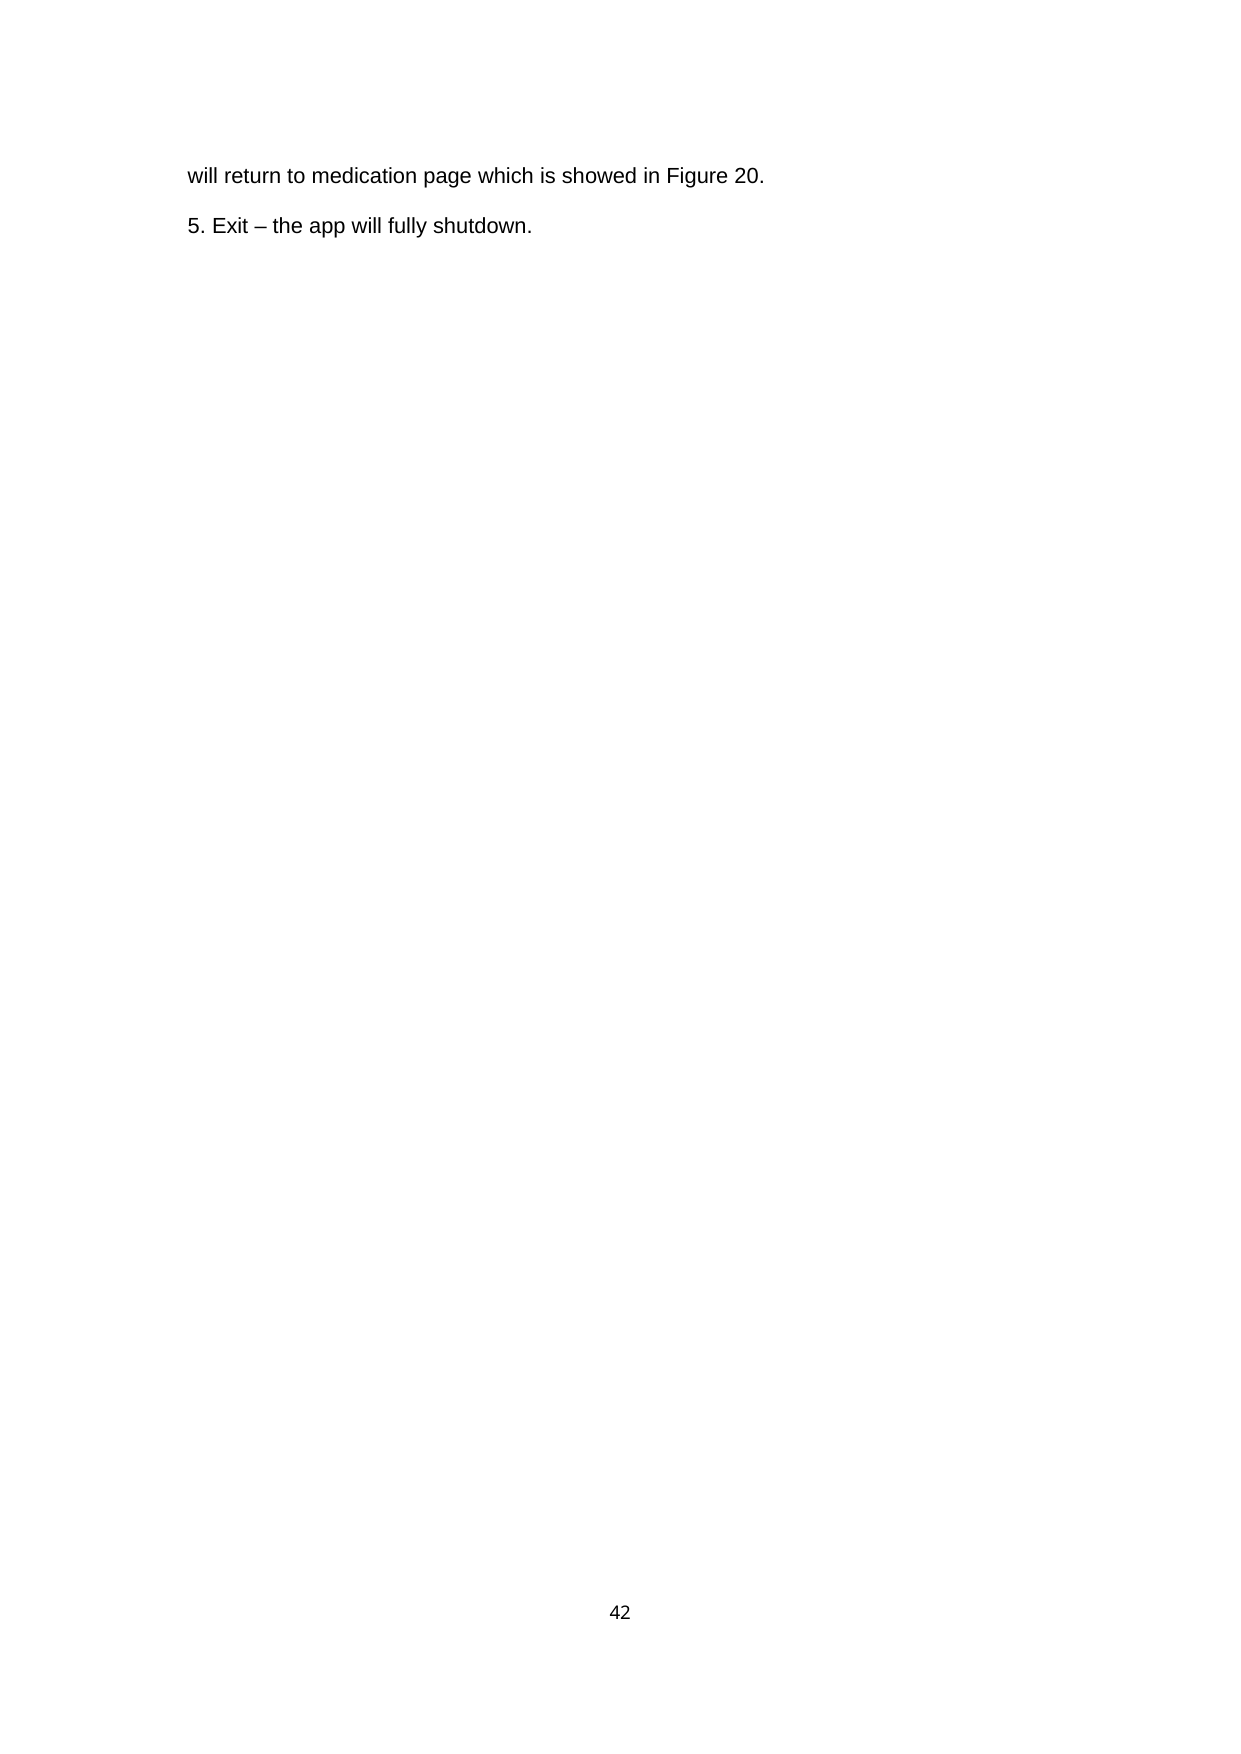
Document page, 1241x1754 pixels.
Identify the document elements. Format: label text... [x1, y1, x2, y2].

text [187, 160, 1053, 192]
text 5. Exit – the app will fully shutdown. [187, 209, 1053, 242]
